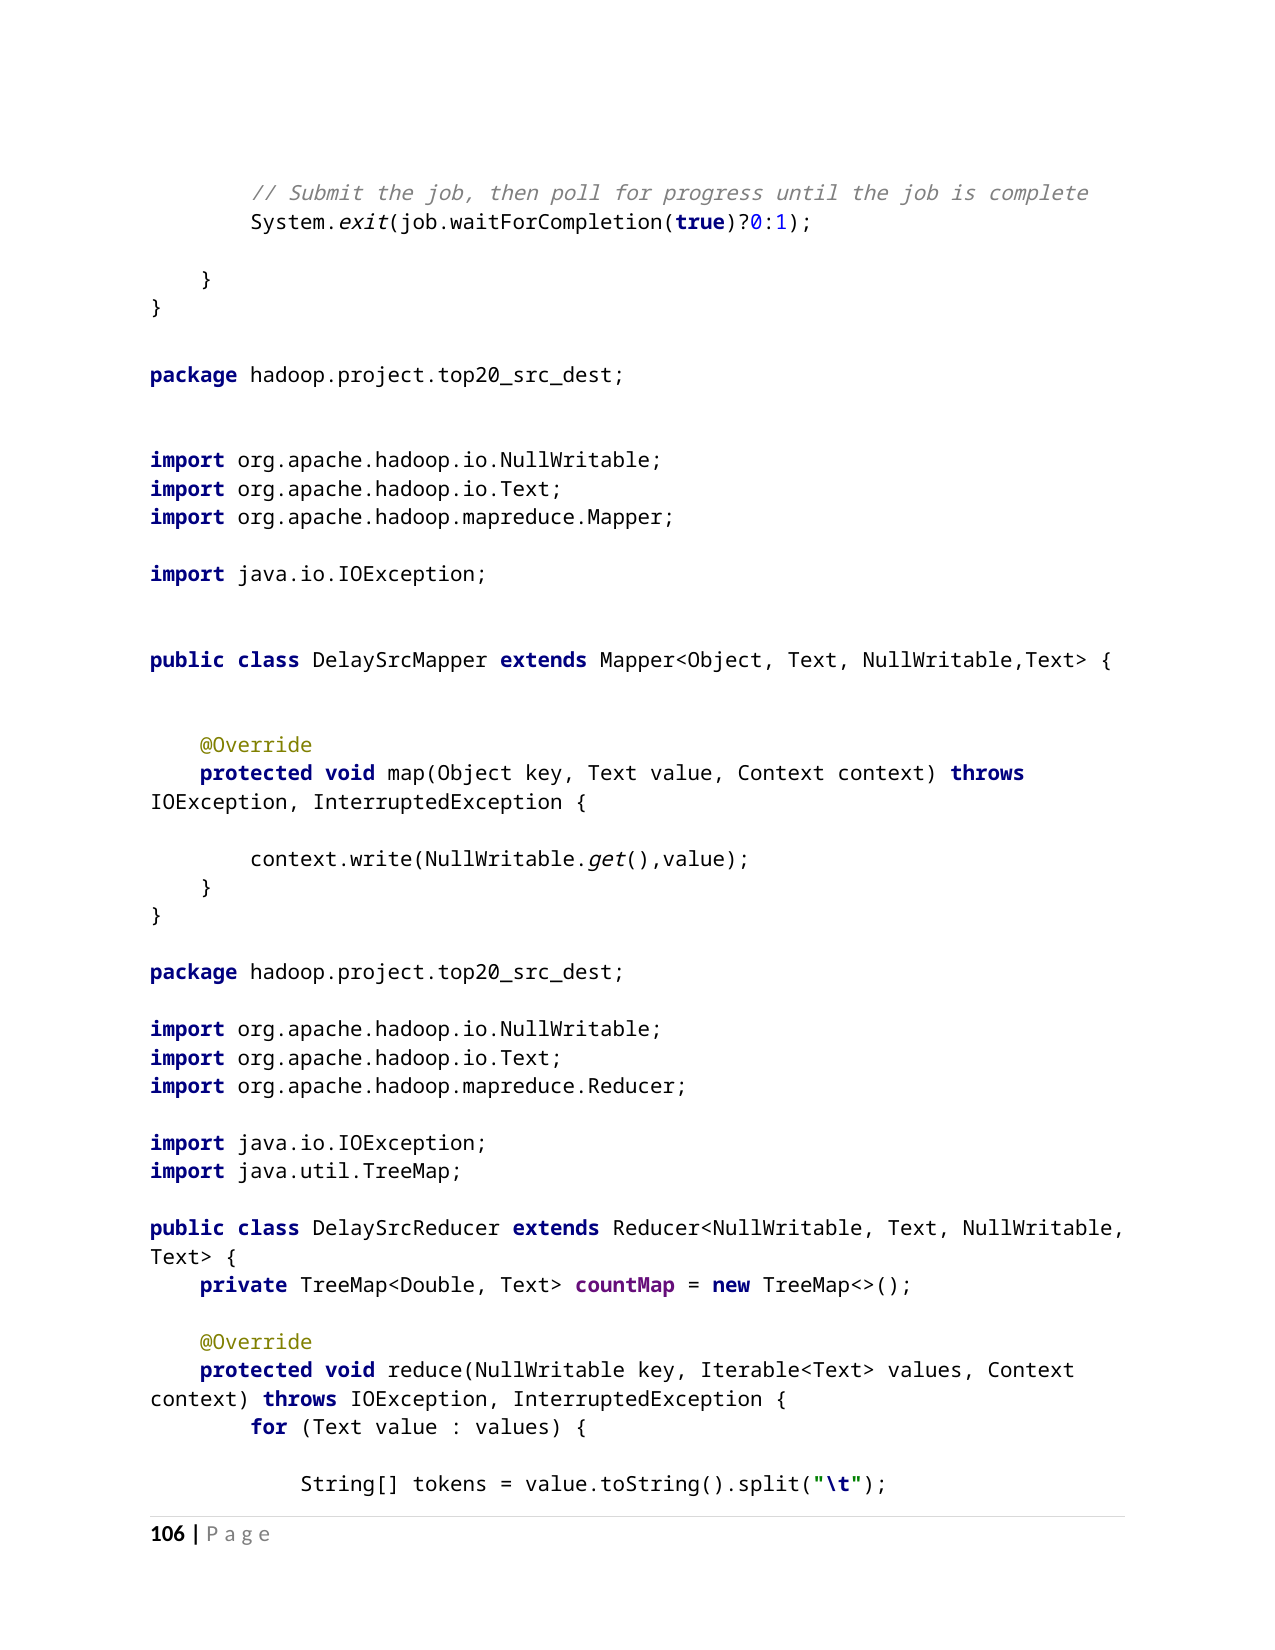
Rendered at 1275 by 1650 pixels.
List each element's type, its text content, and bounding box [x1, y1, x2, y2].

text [150, 150, 1125, 321]
text package hadoop.project.top20_src_dest; import org.apache.hadoop.io.NullWritable; import org.apache.hadoop.io.Text; import org.apache.hadoop.mapreduce.Mapper; import java.io.IOException; public class DelaySrcMapper extends Mapper<Object, Text, NullWritable,Text> { @Override protected void map(Object key, Text value, Context context) throws IOException, InterruptedException { context.write(NullWritable.get(),value); } } [150, 360, 1125, 929]
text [150, 957, 1125, 1498]
